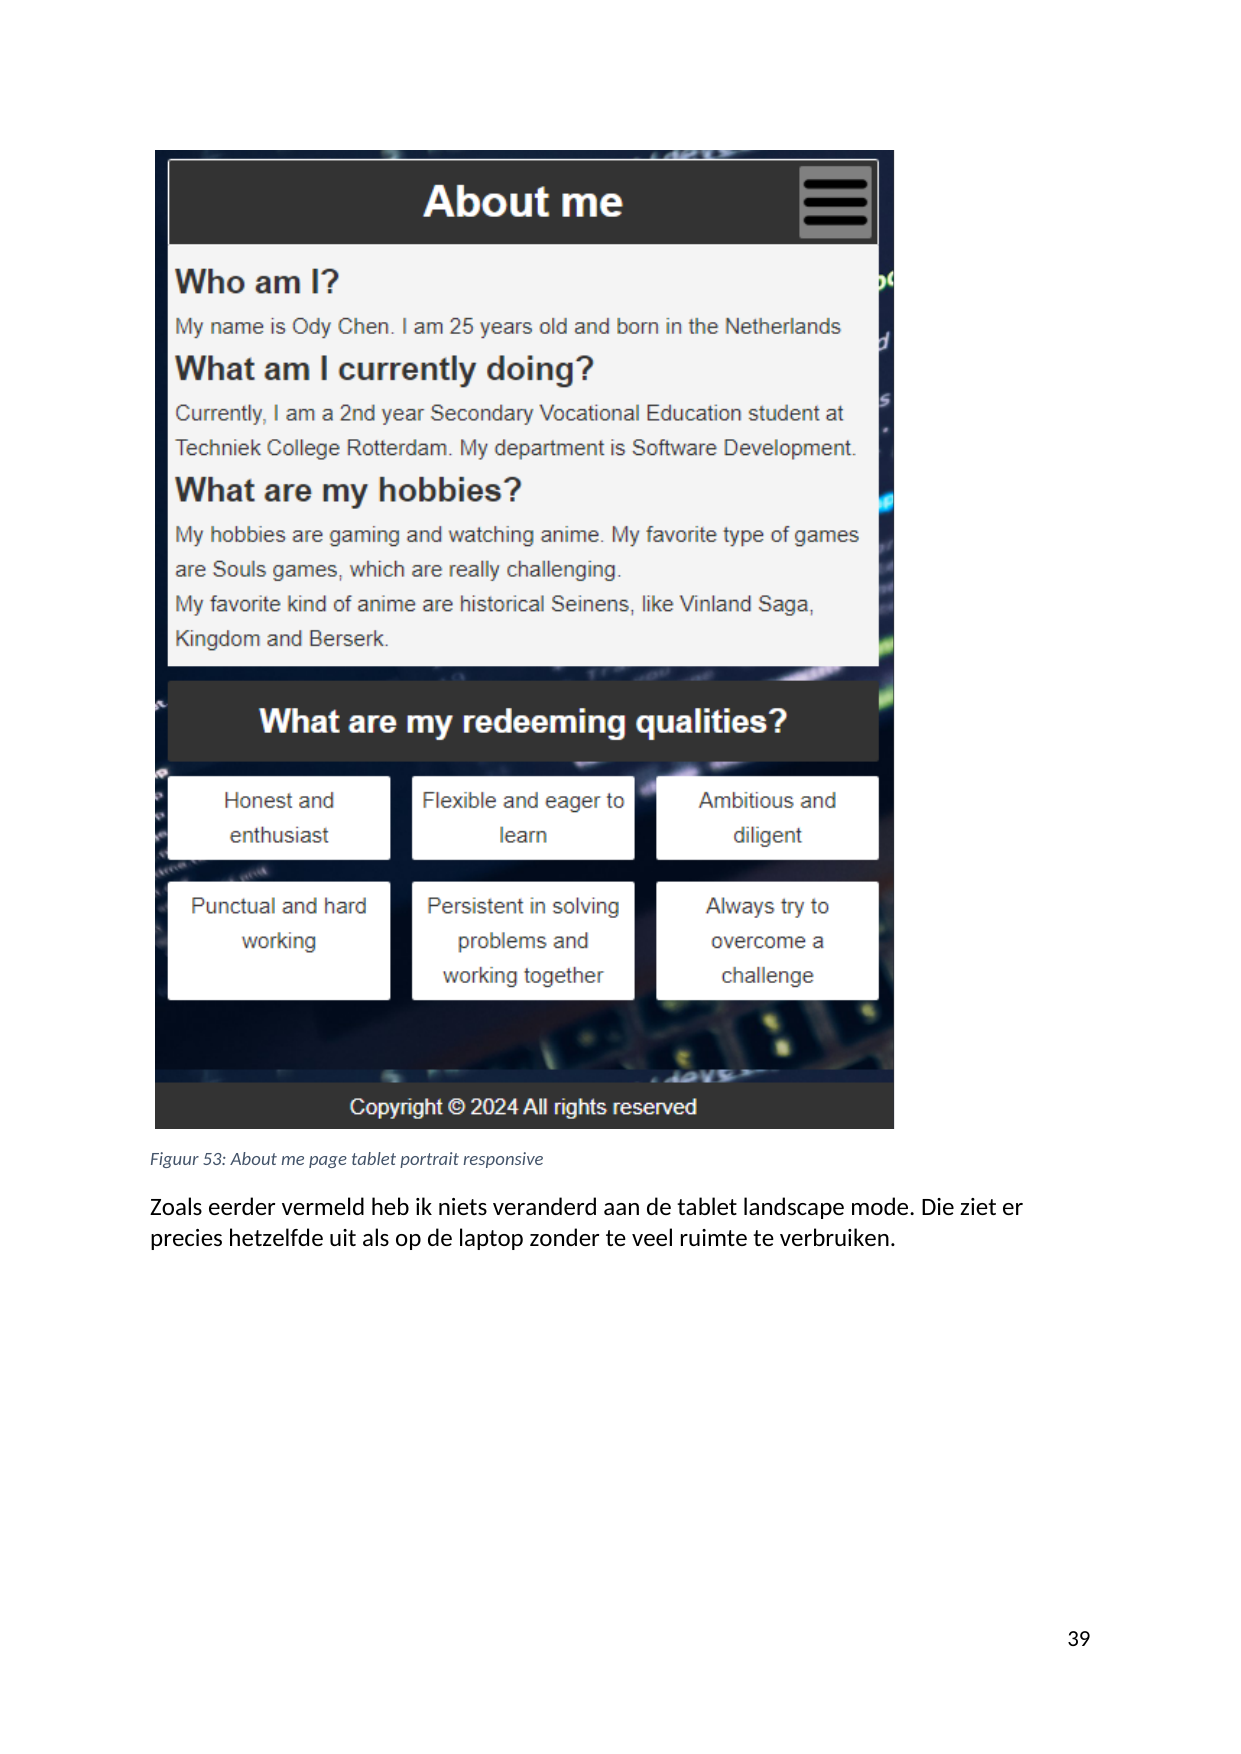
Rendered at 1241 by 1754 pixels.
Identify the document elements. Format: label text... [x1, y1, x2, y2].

text Zoals eerder vermeld heb ik niets veranderd aan de tablet landscape mode. Die ziet er precies hetzelfde uit als op de laptop zonder te veel ruimte te verbruiken. [150, 1191, 1090, 1252]
picture [155, 150, 895, 1129]
text Figuur 53: About me page tablet portrait responsive [150, 1147, 1090, 1170]
